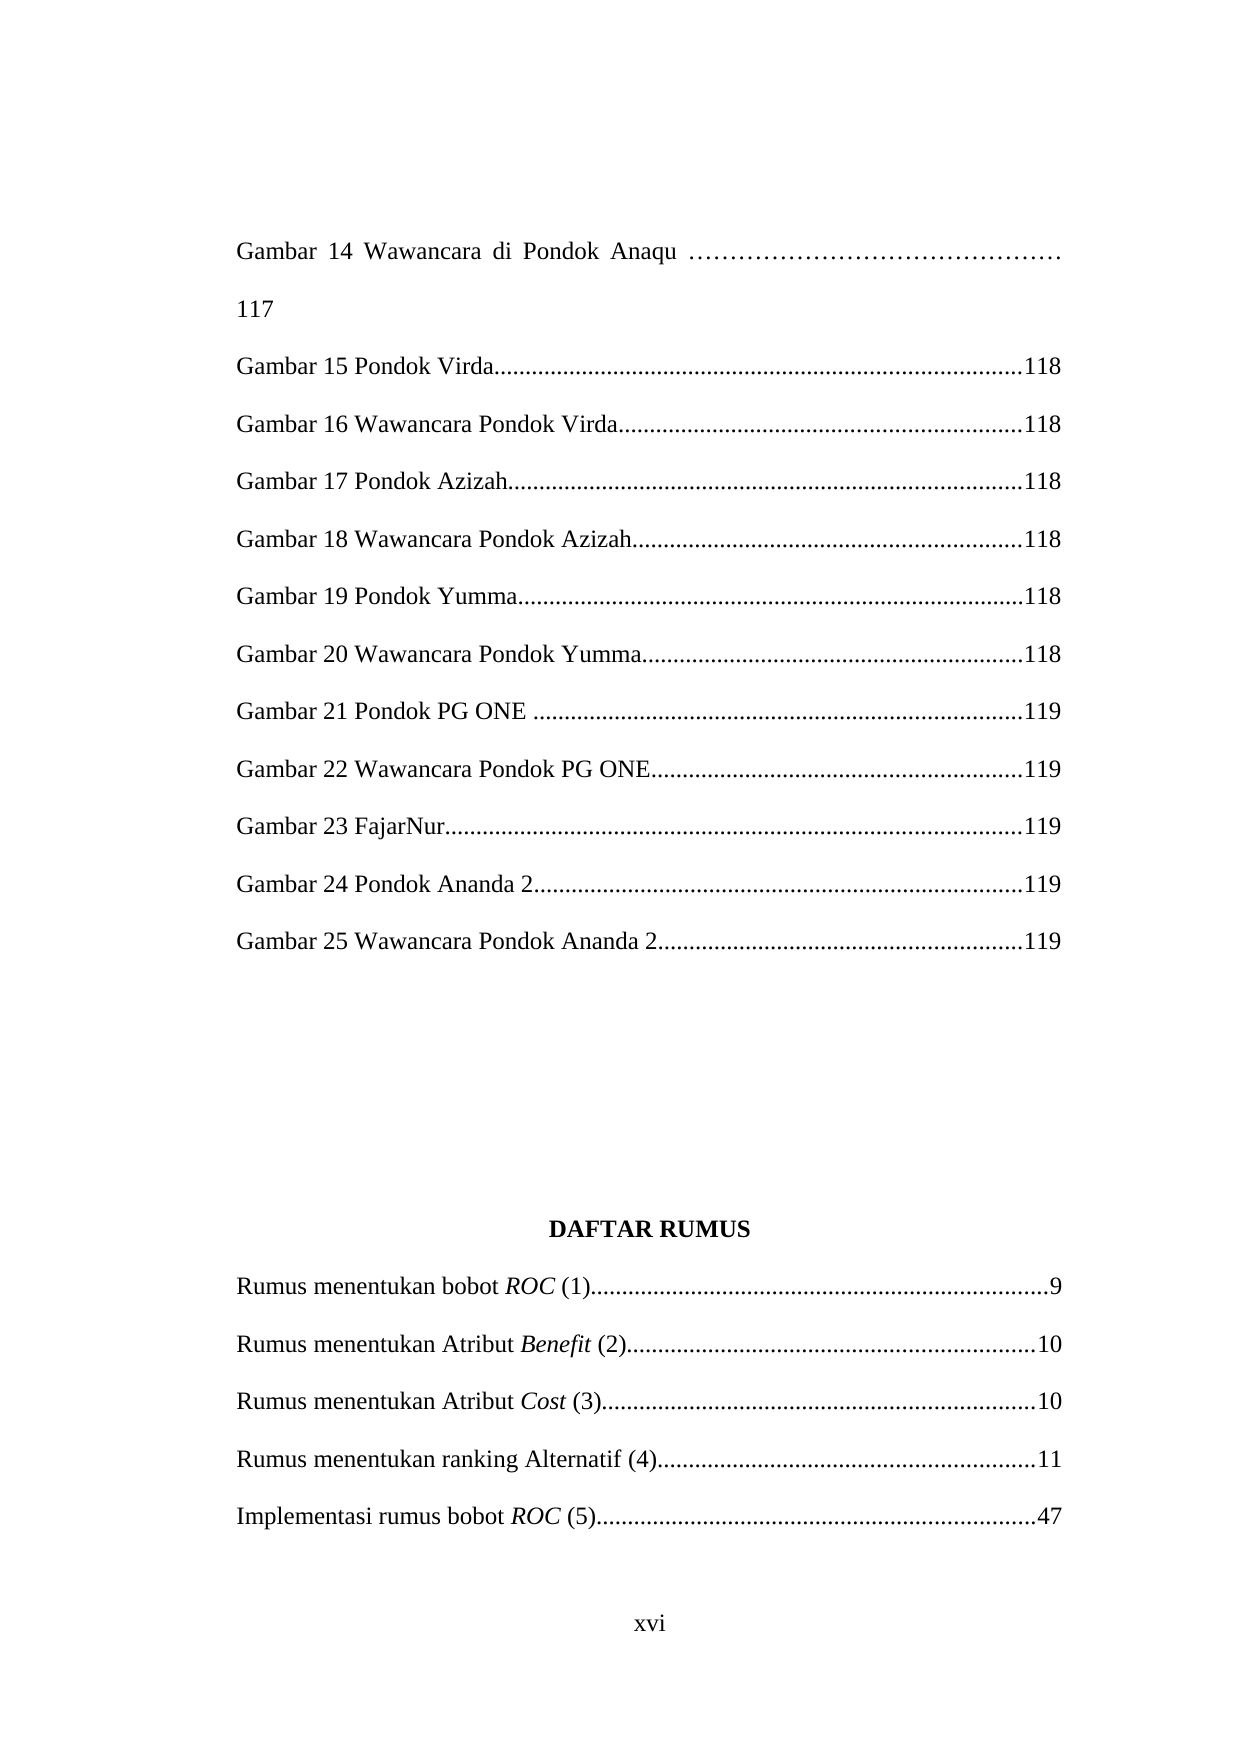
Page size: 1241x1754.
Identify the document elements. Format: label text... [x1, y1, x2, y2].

text Gambar 25 Wawancara Pondok Ananda 2 119 [236, 926, 1063, 955]
text Gambar 17 Pondok Azizah 118 [236, 466, 1063, 495]
text Rumus menentukan Atribut Benefit (2) 10 [236, 1329, 1063, 1357]
text Rumus menentukan bobot ROC (1) 9 [236, 1271, 1063, 1300]
text Gambar 21 Pondok PG ONE 119 [236, 696, 1063, 725]
text Rumus menentukan ranking Alternatif (4) 11 [236, 1444, 1063, 1472]
text Gambar 19 Pondok Yumma 118 [236, 581, 1063, 610]
subtitle DAFTAR RUMUS [236, 1214, 1063, 1242]
text Gambar 22 Wawancara Pondok PG ONE 119 [236, 754, 1063, 782]
text Gambar 24 Pondok Ananda 2 119 [236, 869, 1063, 897]
text Gambar 15 Pondok Virda 118 [236, 351, 1063, 380]
text Implementasi rumus bobot ROC (5) 47 [236, 1501, 1063, 1530]
text Gambar 20 Wawancara Pondok Yumma 118 [236, 639, 1063, 667]
text Gambar 18 Wawancara Pondok Azizah 118 [236, 524, 1063, 552]
text Gambar 16 Wawancara Pondok Virda 118 [236, 409, 1063, 437]
text Gambar 23 FajarNur 119 [236, 811, 1063, 840]
text Gambar 14 Wawancara di Pondok Anaqu ………………………………………117 [236, 236, 1063, 322]
text Rumus menentukan Atribut Cost (3) 10 [236, 1386, 1063, 1415]
